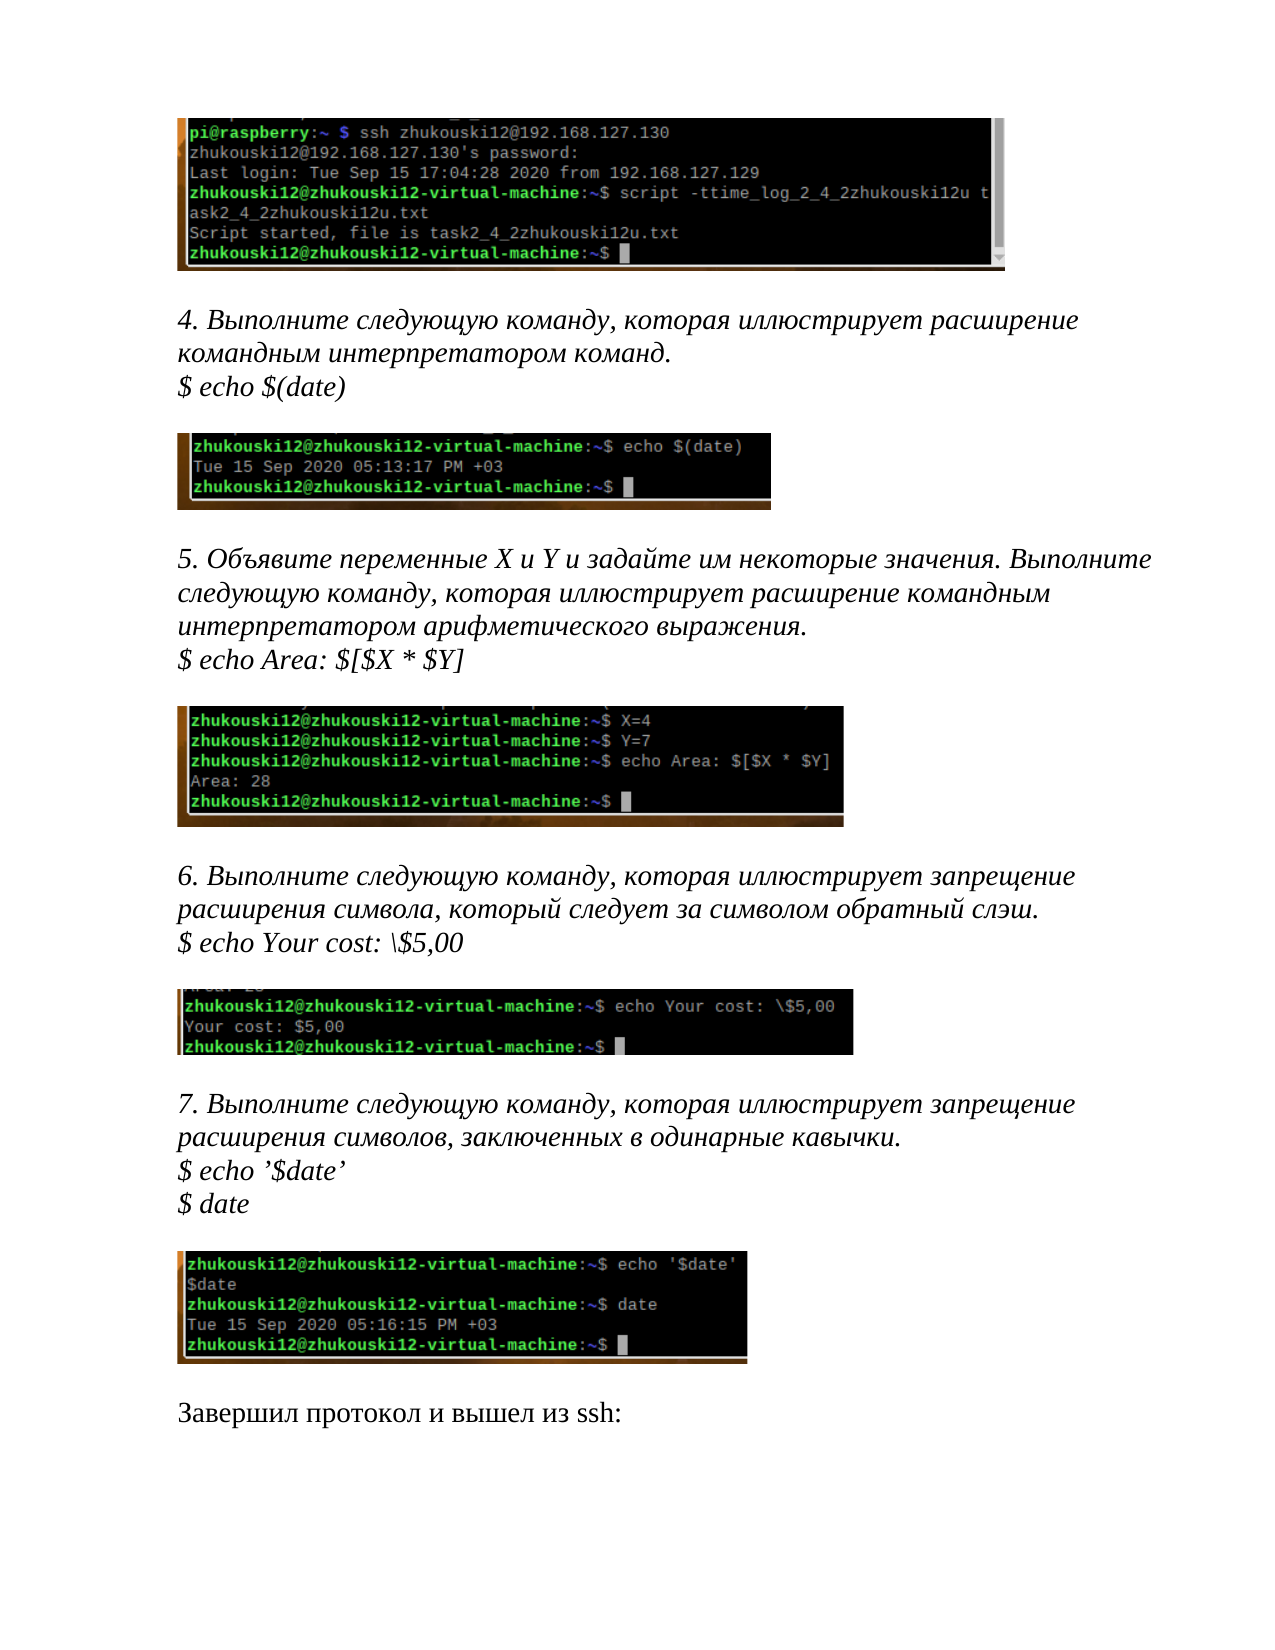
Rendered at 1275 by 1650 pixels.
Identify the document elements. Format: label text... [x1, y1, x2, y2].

text расширения символов, заключенных в одинарные кавычки. [177, 1119, 1186, 1153]
text 6. Выполните следующую команду, которая иллюстрирует запрещение [177, 858, 1186, 891]
picture [177, 1251, 748, 1364]
text расширения символа, который следует за символом обратный слэш. [177, 891, 1186, 925]
text 4. Выполните следующую команду, которая иллюстрирует расширение командным интерпретатором команд. [177, 302, 1186, 369]
text 5. Объявите переменные X и Y и задайте им некоторые значения. Выполните [177, 541, 1186, 575]
text $ echo Area: $[$X * $Y] [177, 642, 1186, 675]
picture [177, 433, 771, 510]
picture [177, 989, 854, 1055]
text $ echo $(date) [177, 369, 1186, 402]
picture [177, 706, 844, 827]
text интерпретатором арифметического выражения. [177, 608, 1186, 642]
text $ date [177, 1187, 1186, 1220]
text $ echo Your cost: \$5,00 [177, 925, 1186, 958]
text $ echo ’$date’ [177, 1153, 1186, 1187]
text следующую команду, которая иллюстрирует расширение командным [177, 575, 1186, 608]
picture [177, 118, 1005, 271]
text 7. Выполните следующую команду, которая иллюстрирует запрещение [177, 1086, 1186, 1119]
text Завершил протокол и вышел из ssh: [177, 1395, 1186, 1429]
